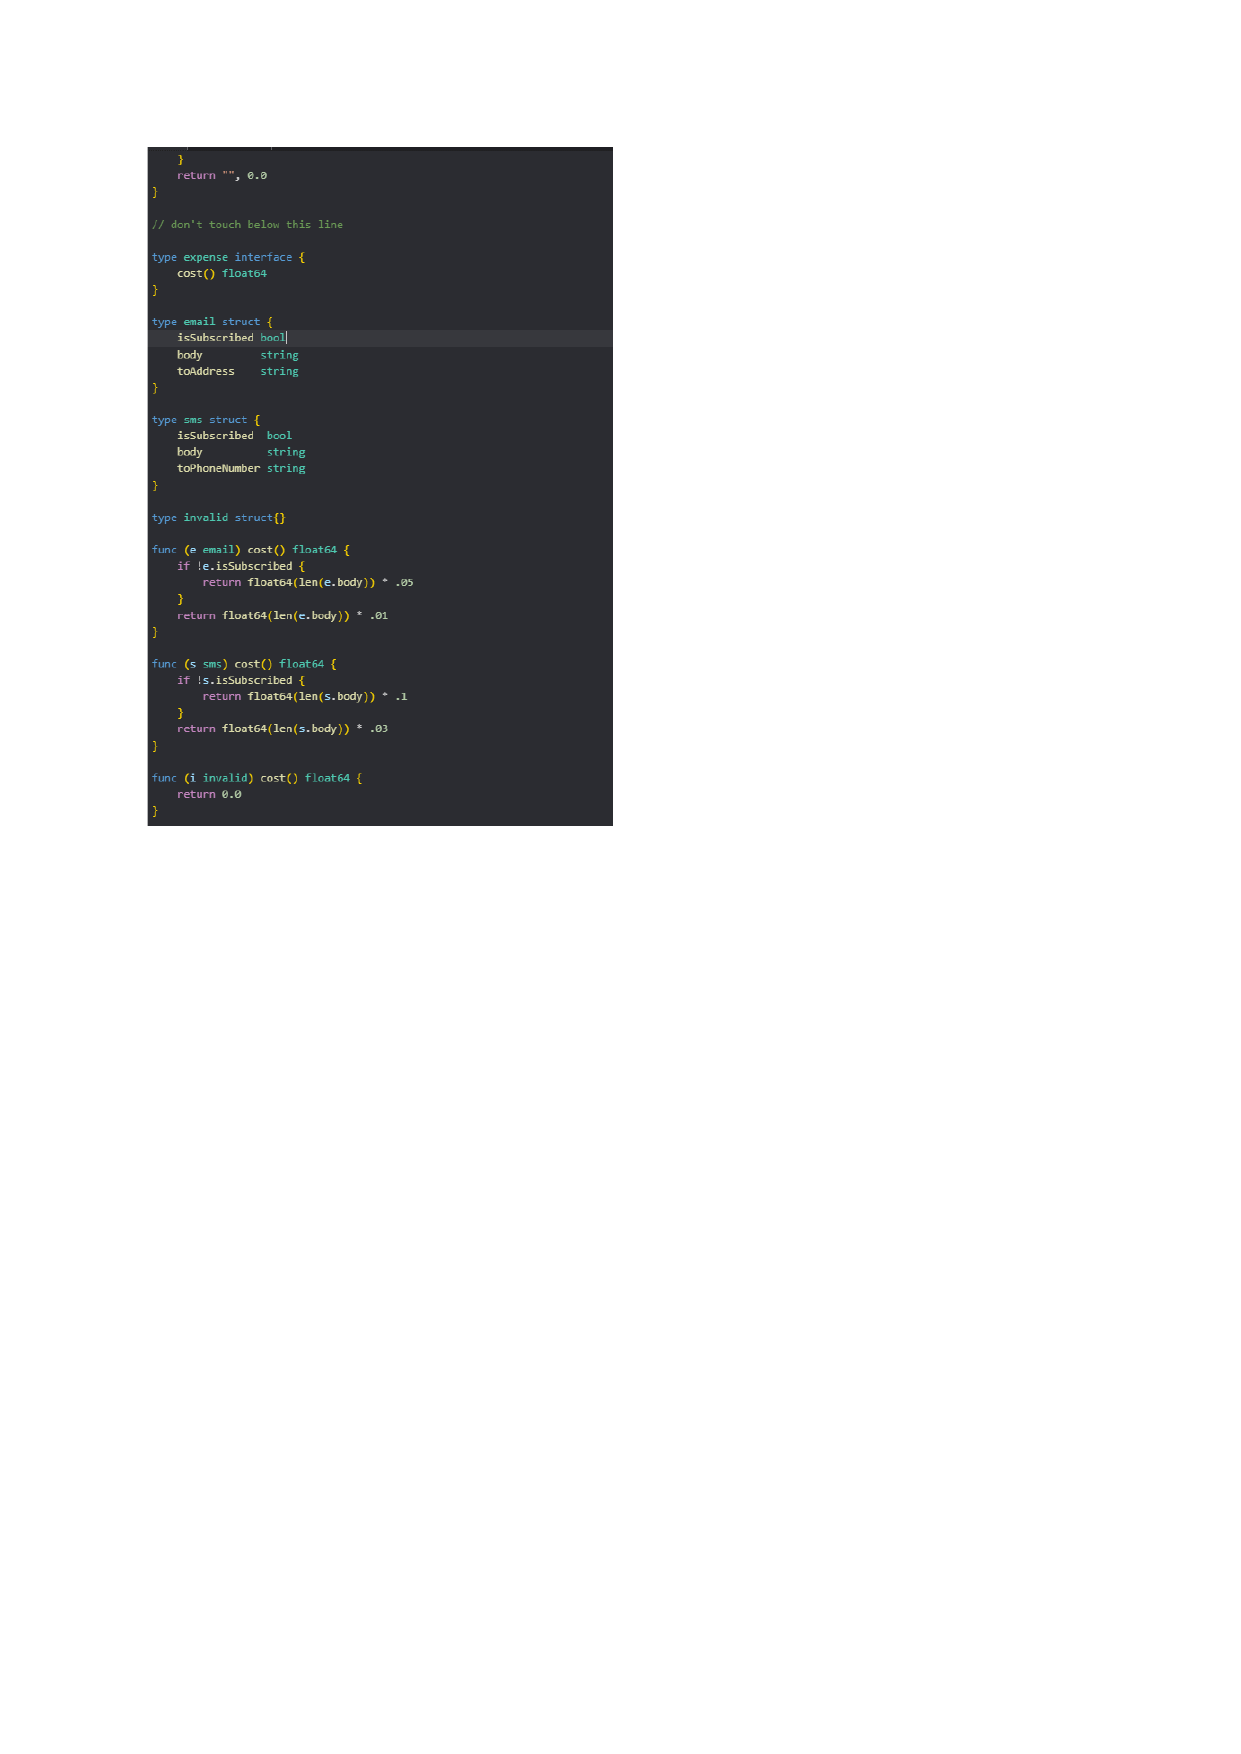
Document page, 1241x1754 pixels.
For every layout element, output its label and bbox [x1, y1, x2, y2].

picture [147, 147, 613, 826]
